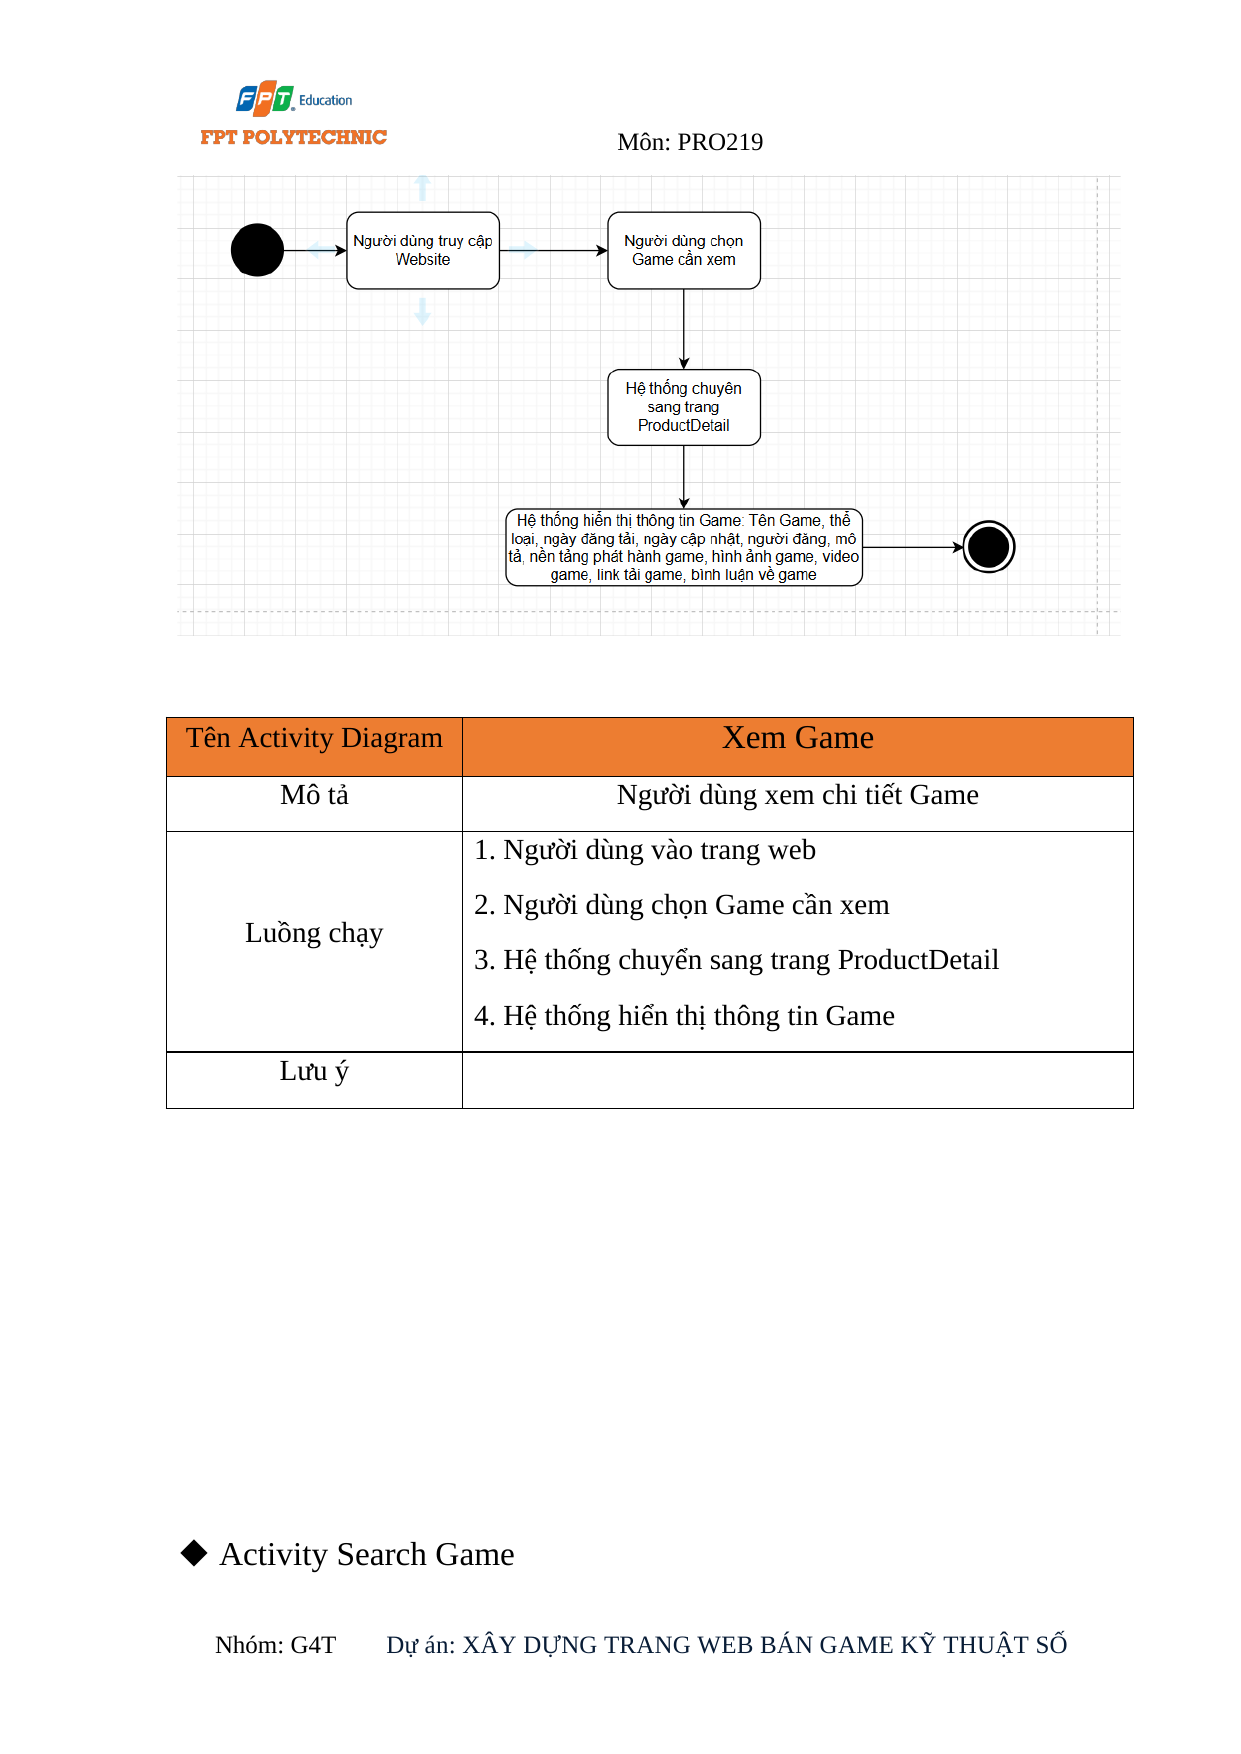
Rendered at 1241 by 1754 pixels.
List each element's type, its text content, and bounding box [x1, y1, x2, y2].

list Activity Search Game [177, 1534, 1122, 1572]
table_cell Lưu ý [167, 1053, 462, 1108]
table_cell [463, 1053, 1133, 1108]
table_header Xem Game [463, 718, 1133, 776]
picture [177, 175, 1121, 636]
table_cell Người dùng xem chi tiết Game [463, 777, 1133, 831]
picture [194, 75, 393, 150]
table_cell Mô tả [167, 777, 462, 831]
table_cell Người dùng vào trang web Người dùng chọn Game cần xem Hệ thống chuyển sang trang ProductDetail Hệ thống hiển thị thông tin Game [463, 832, 1133, 1051]
table_cell Luồng chạy [167, 832, 462, 1051]
table_header Tên Activity Diagram [167, 718, 462, 776]
